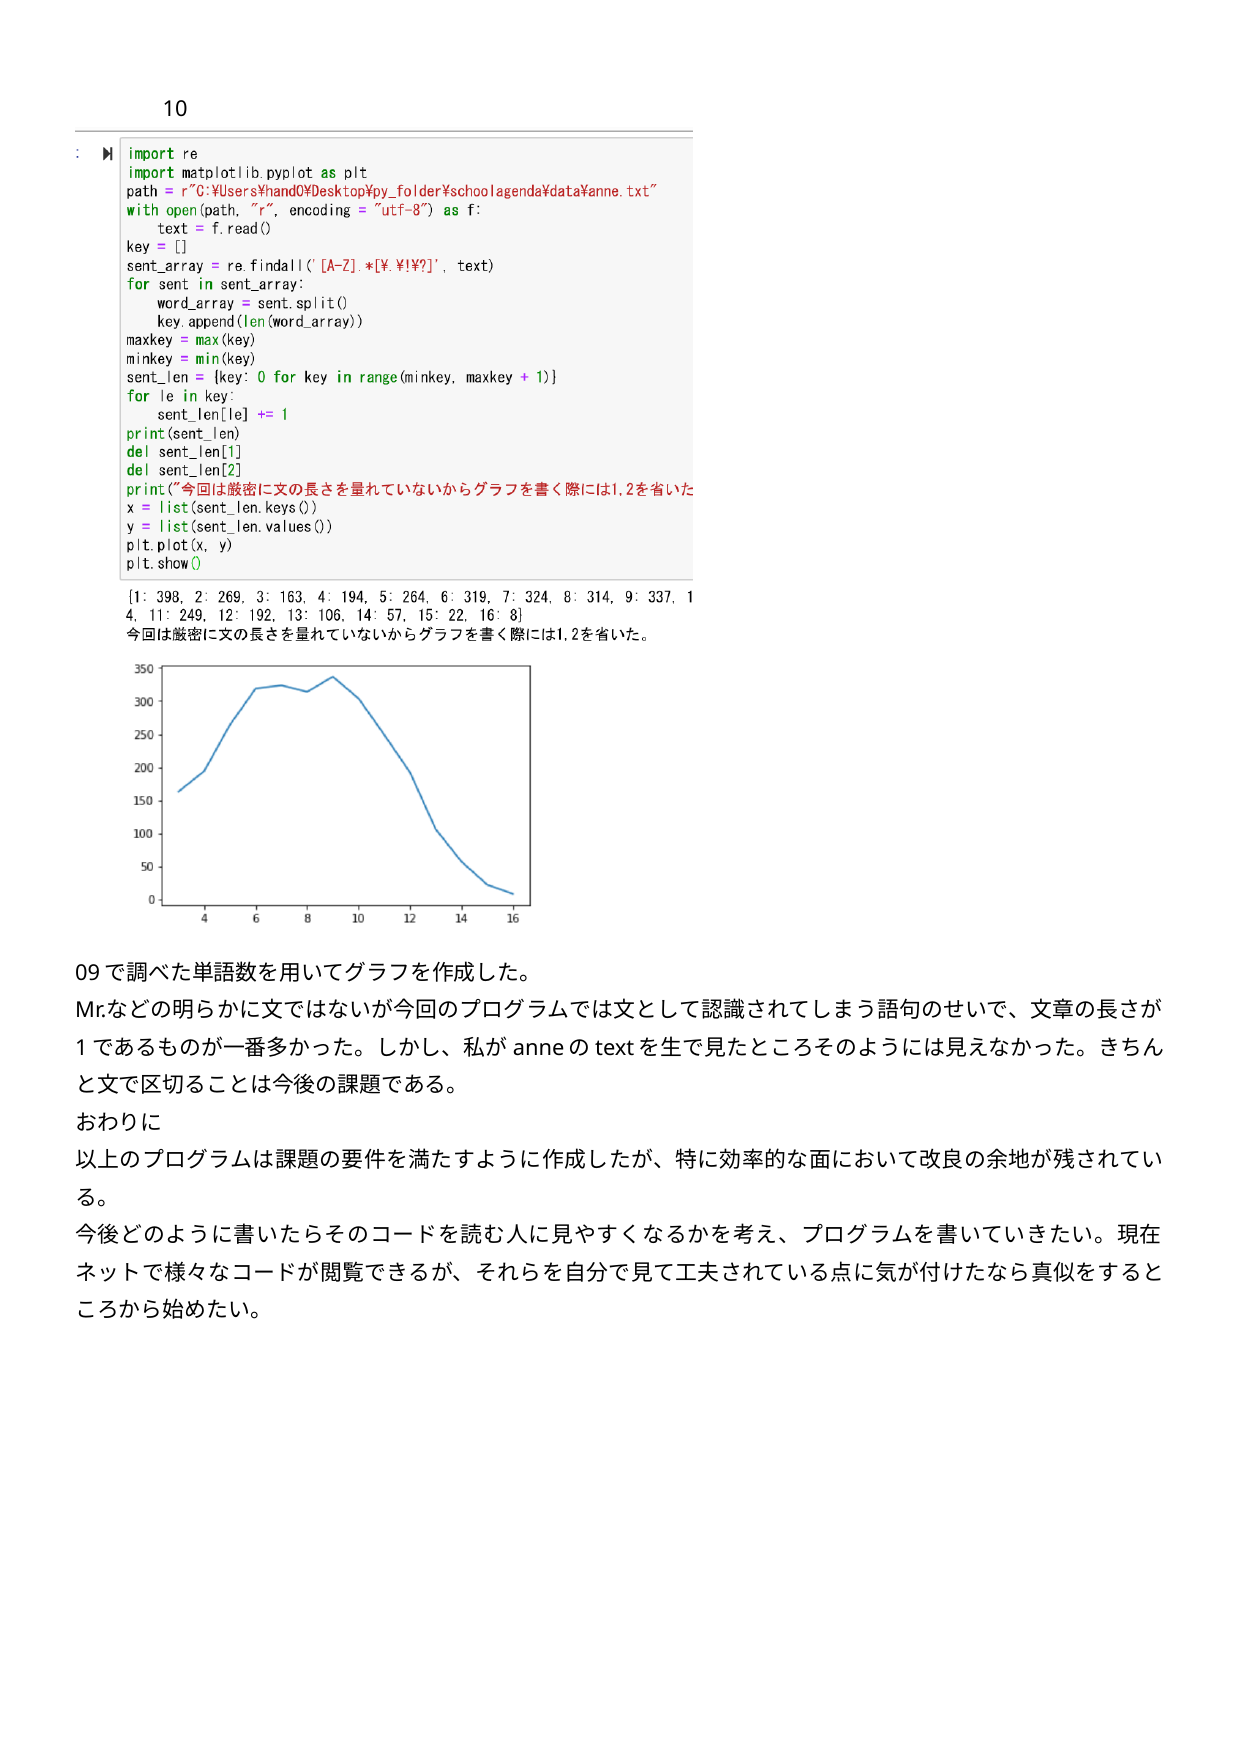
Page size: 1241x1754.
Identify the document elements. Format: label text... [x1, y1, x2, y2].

subtitle 10 [162, 89, 1165, 127]
picture [75, 127, 693, 934]
subtitle おわりに [75, 1102, 1165, 1139]
text 09で調べた単語数を用いてグラフを作成した。 Mr.などの明らかに文ではないが今回のプログラムでは文として認識されてしまう語句のせいで、文章の長さが1であるものが一番多かった。しかし、私がanneのtextを生で見たところそのようには見えなかった。きちんと文で区切ることは今後の課題である。 [75, 952, 1165, 1102]
text 以上のプログラムは課題の要件を満たすように作成したが、特に効率的な面において改良の余地が残されている。 今後どのように書いたらそのコードを読む人に見やすくなるかを考え、プログラムを書いていきたい。現在ネットで様々なコードが閲覧できるが、それらを自分で見て工夫されている点に気が付けたなら真似をするところから始めたい。 [75, 1139, 1165, 1327]
